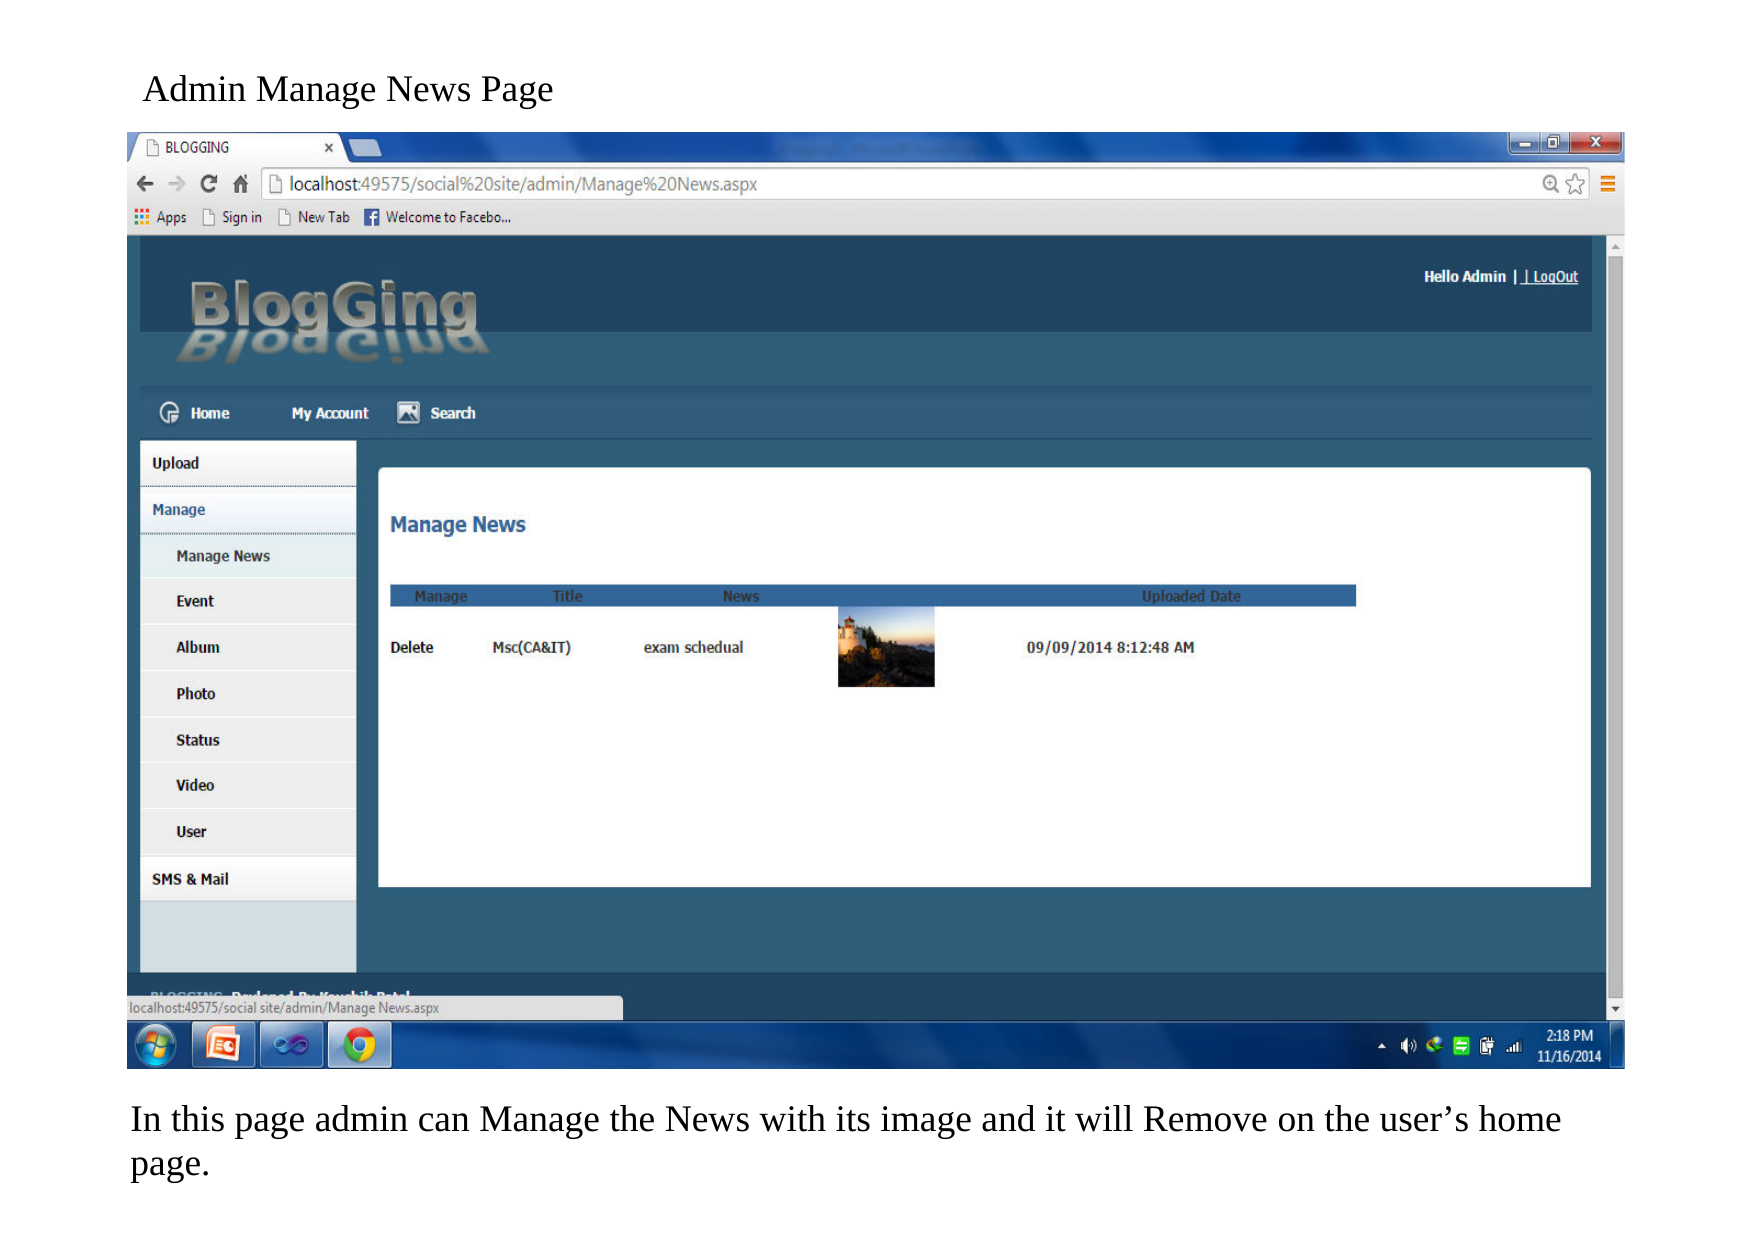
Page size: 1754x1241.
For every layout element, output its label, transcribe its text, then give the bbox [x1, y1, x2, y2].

picture [127, 132, 1625, 1069]
text Admin Manage News Page [142, 66, 1641, 109]
text In this page admin can Manage the News with its image and it will Remove on the user’s home page. [130, 1069, 1590, 1184]
